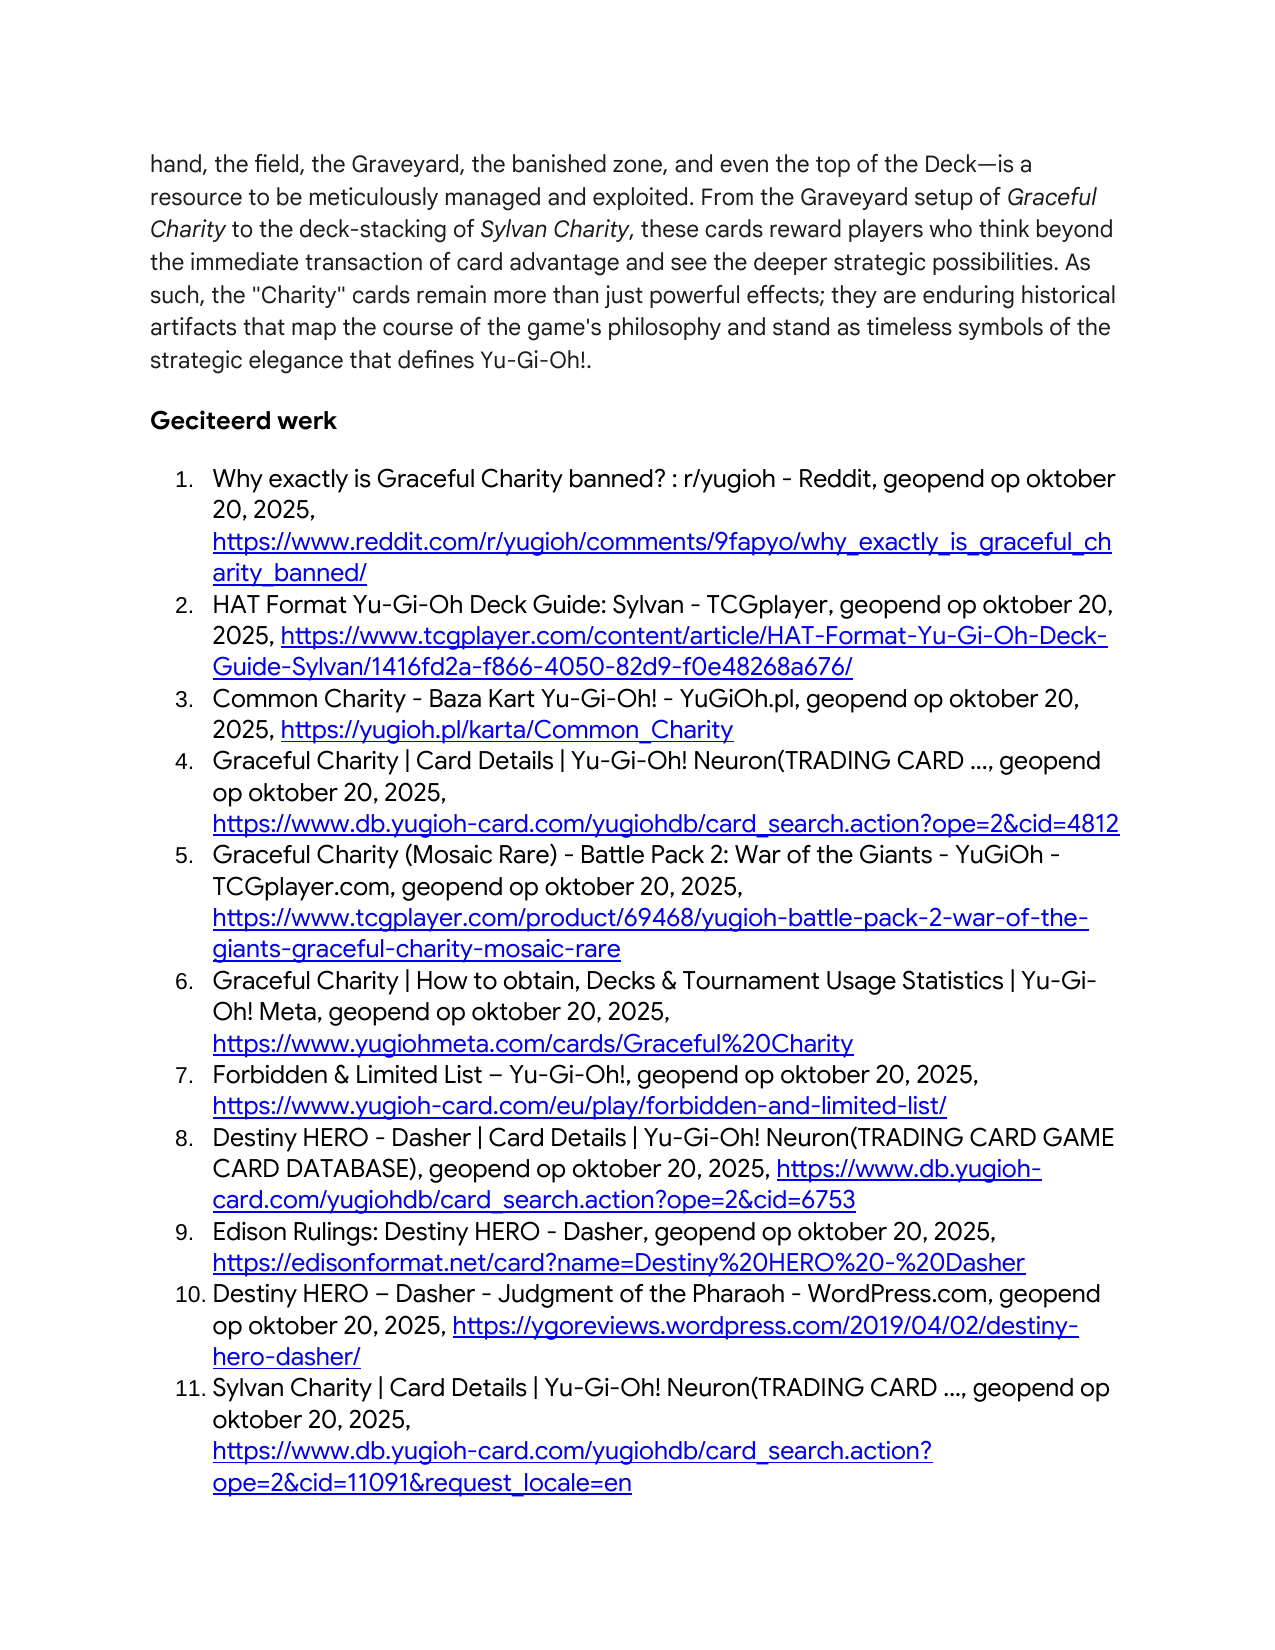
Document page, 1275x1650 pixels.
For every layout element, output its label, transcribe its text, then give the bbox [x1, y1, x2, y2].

list Why exactly is Graceful Charity banned? : r/yugioh - Reddit, geopend op oktober 20, 2025, https://www.reddit.com/r/yugioh/comments/9fapyo/why_exactly_is_graceful_charity_banned/ [175, 463, 1125, 589]
list Graceful Charity (Mosaic Rare) - Battle Pack 2: War of the Giants - YuGiOh - TCGplayer.com, geopend op oktober 20, 2025, https://www.tcgplayer.com/product/69468/yugioh-battle-pack-2-war-of-the-giants-graceful-charity-mosaic-rare [175, 840, 1125, 965]
list Graceful Charity | Card Details | Yu-Gi-Oh! Neuron(TRADING CARD ..., geopend op oktober 20, 2025, https://www.db.yugioh-card.com/yugiohdb/card_search.action?ope=2&cid=4812 [175, 746, 1125, 840]
list Edison Rulings: Destiny HERO - Dasher, geopend op oktober 20, 2025, https://edisonformat.net/card?name=Destiny%20HERO%20-%20Dasher [175, 1216, 1125, 1279]
list Forbidden & Limited List – Yu-Gi-Oh!, geopend op oktober 20, 2025, https://www.yugioh-card.com/eu/play/forbidden-and-limited-list/ [175, 1059, 1125, 1122]
list Sylvan Charity | Card Details | Yu-Gi-Oh! Neuron(TRADING CARD ..., geopend op oktober 20, 2025, https://www.db.yugioh-card.com/yugiohdb/card_search.action?ope=2&cid=11091&request_locale=en [175, 1373, 1125, 1498]
list Destiny HERO - Dasher | Card Details | Yu-Gi-Oh! Neuron(TRADING CARD GAME CARD DATABASE), geopend op oktober 20, 2025, https://www.db.yugioh-card.com/yugiohdb/card_search.action?ope=2&cid=6753 [175, 1122, 1125, 1216]
list Common Charity - Baza Kart Yu-Gi-Oh! - YuGiOh.pl, geopend op oktober 20, 2025, https://yugioh.pl/karta/Common_Charity [175, 683, 1125, 746]
subtitle Geciteerd werk [150, 406, 1125, 437]
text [150, 150, 1125, 375]
list Destiny HERO – Dasher - Judgment of the Pharaoh - WordPress.com, geopend op oktober 20, 2025, https://ygoreviews.wordpress.com/2019/04/02/destiny-hero-dasher/ [175, 1279, 1125, 1373]
list Graceful Charity | How to obtain, Decks & Tournament Usage Statistics | Yu-Gi-Oh! Meta, geopend op oktober 20, 2025, https://www.yugiohmeta.com/cards/Graceful%20Charity [175, 965, 1125, 1059]
list HAT Format Yu-Gi-Oh Deck Guide: Sylvan - TCGplayer, geopend op oktober 20, 2025, https://www.tcgplayer.com/content/article/HAT-Format-Yu-Gi-Oh-Deck-Guide-Sylvan/1416fd2a-f866-4050-82d9-f0e48268a676/ [175, 589, 1125, 683]
